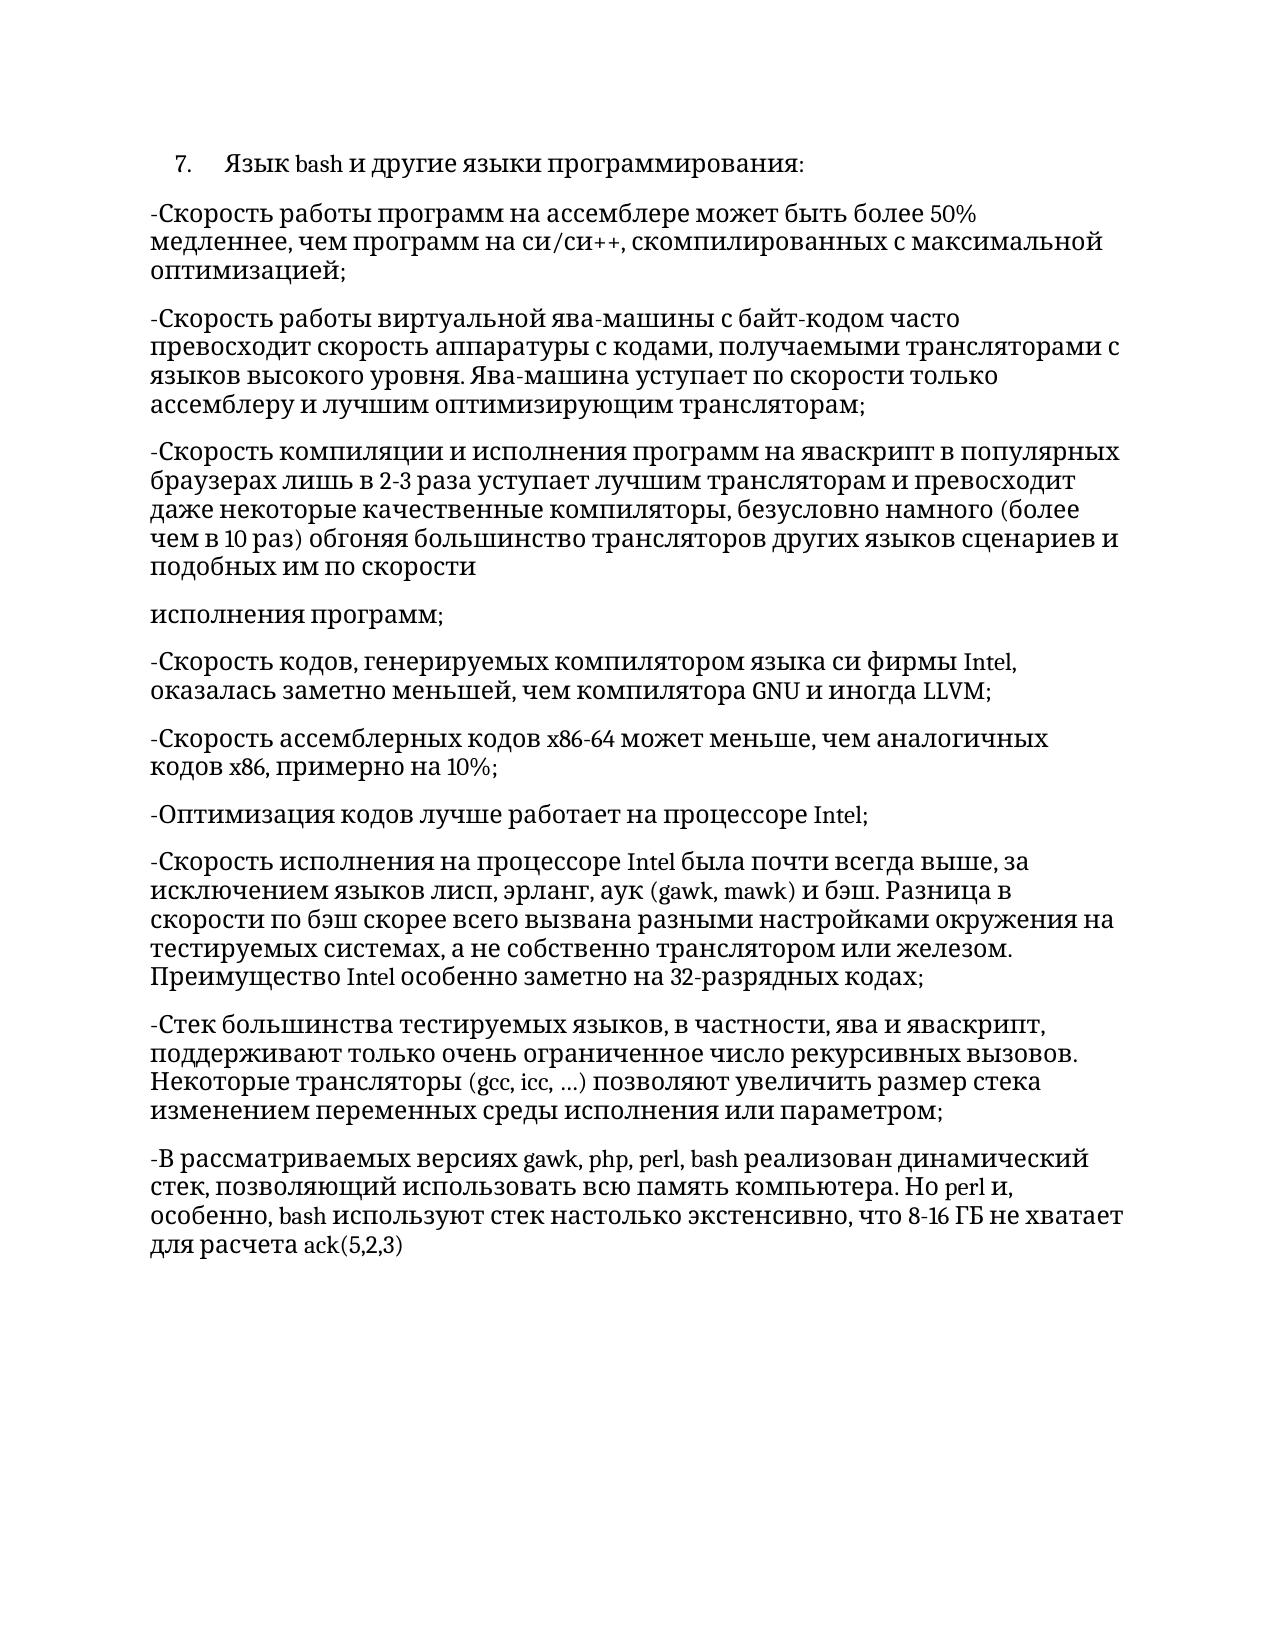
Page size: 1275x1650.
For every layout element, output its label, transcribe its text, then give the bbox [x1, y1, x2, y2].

text -Скорость ассемблерных кодов x86-64 может меньше, чем аналогичных кодов x86, примерно на 10%; [150, 724, 1125, 782]
text -Скорость работы программ на ассемблере может быть более 50% медленнее, чем программ на си/си++, скомпилированных с максимальной оптимизацией; [150, 199, 1125, 286]
text -Скорость работы виртуальной ява-машины с байт-кодом часто превосходит скорость аппаратуры с кодами, получаемыми трансляторами с языков высокого уровня. Ява-машина уступает по скорости только ассемблеру и лучшим оптимизирующим трансляторам; [150, 304, 1125, 419]
list Язык bash и другие языки программирования: [175, 150, 1125, 179]
text -Стек большинства тестируемых языков, в частности, ява и яваскрипт, поддерживают только очень ограниченное число рекурсивных вызовов. Некоторые трансляторы (gcc, icc, …) позволяют увеличить размер стека изменением переменных среды исполнения или параметром; [150, 1011, 1125, 1126]
text исполнения программ; [150, 601, 1125, 629]
text -Скорость кодов, генерируемых компилятором языка си фирмы Intel, оказалась заметно меньшей, чем компилятора GNU и иногда LLVM; [150, 648, 1125, 706]
text -В рассматриваемых версиях gawk, php, perl, bash реализован динамический стек, позволяющий использовать всю память компьютера. Но perl и, особенно, bash используют стек настолько экстенсивно, что 8-16 ГБ не хватает для расчета ack(5,2,3) [150, 1144, 1125, 1259]
text -Скорость исполнения на процессоре Intel была почти всегда выше, за исключением языков лисп, эрланг, аук (gawk, mawk) и бэш. Разница в скорости по бэш скорее всего вызвана разными настройками окружения на тестируемых системах, а не собственно транслятором или железом. Преимущество Intel особенно заметно на 32-разрядных кодах; [150, 848, 1125, 992]
text -Скорость компиляции и исполнения программ на яваскрипт в популярных браузерах лишь в 2-3 раза уступает лучшим трансляторам и превосходит даже некоторые качественные компиляторы, безусловно намного (более чем в 10 раз) обгоняя большинство трансляторов других языков сценариев и подобных им по скорости [150, 438, 1125, 582]
text -Оптимизация кодов лучше работает на процессоре Intel; [150, 801, 1125, 829]
